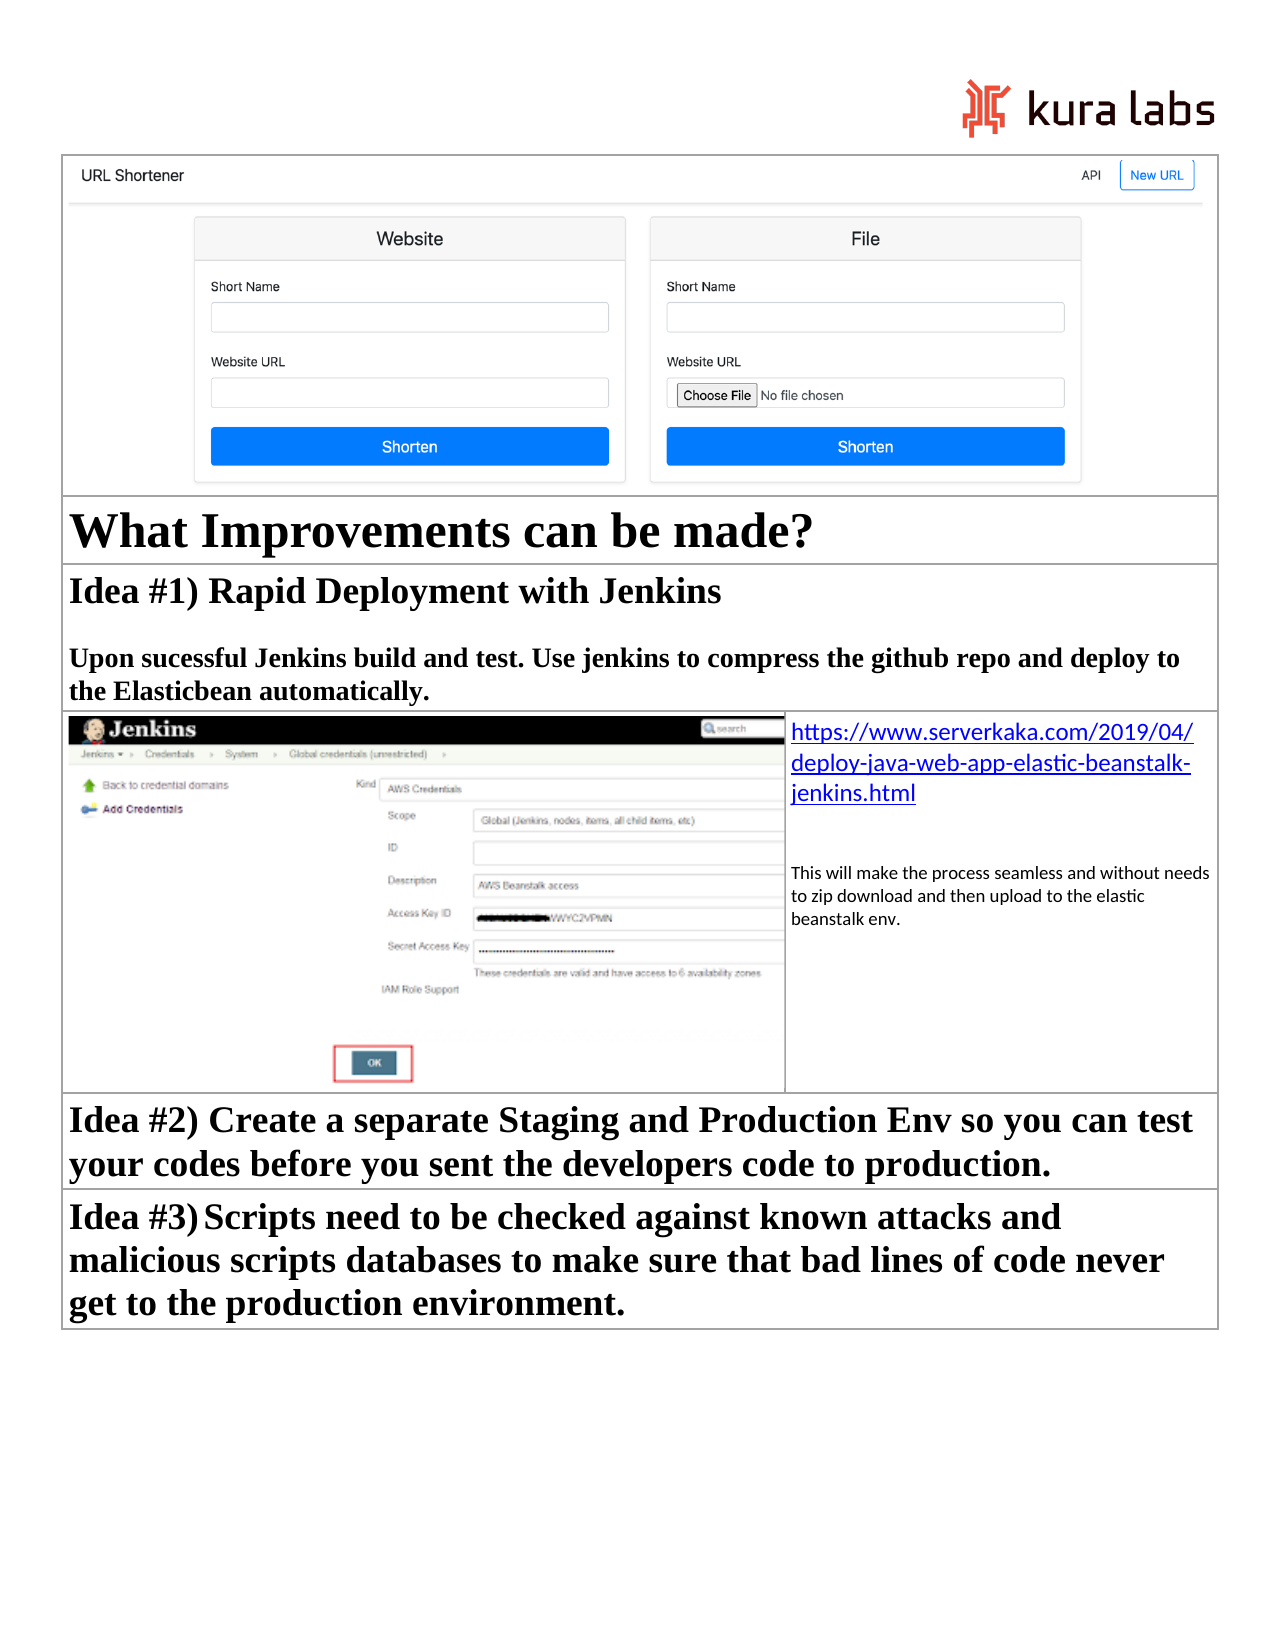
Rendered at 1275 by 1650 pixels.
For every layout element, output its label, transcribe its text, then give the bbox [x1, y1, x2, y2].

table_cell Idea #3) Scripts need to be checked against known attacks and malicious scripts databases to make sure that bad lines of code never get to the production environment. [63, 1190, 1217, 1328]
table_cell What Improvements can be made? [63, 497, 1217, 563]
picture [68, 716, 785, 1088]
table_cell [63, 712, 784, 1092]
table_cell Idea #1) Rapid Deployment with Jenkins Upon sucessful Jenkins build and test. Use jenkins to compress the github repo and deploy to the Elasticbean automatically. [63, 565, 1217, 710]
table_cell https://www.serverkaka.com/2019/04/deploy-java-web-app-elastic-beanstalk-jenkins.html This will make the process seamless and without needs to zip download and then upload to the elastic beanstalk env. [786, 712, 1217, 1092]
picture [962, 75, 1219, 144]
picture [68, 160, 1203, 491]
table_cell [63, 156, 1217, 495]
table_cell Idea #2) Create a separate Staging and Production Env so you can test your codes before you sent the developers code to production. [63, 1094, 1217, 1188]
